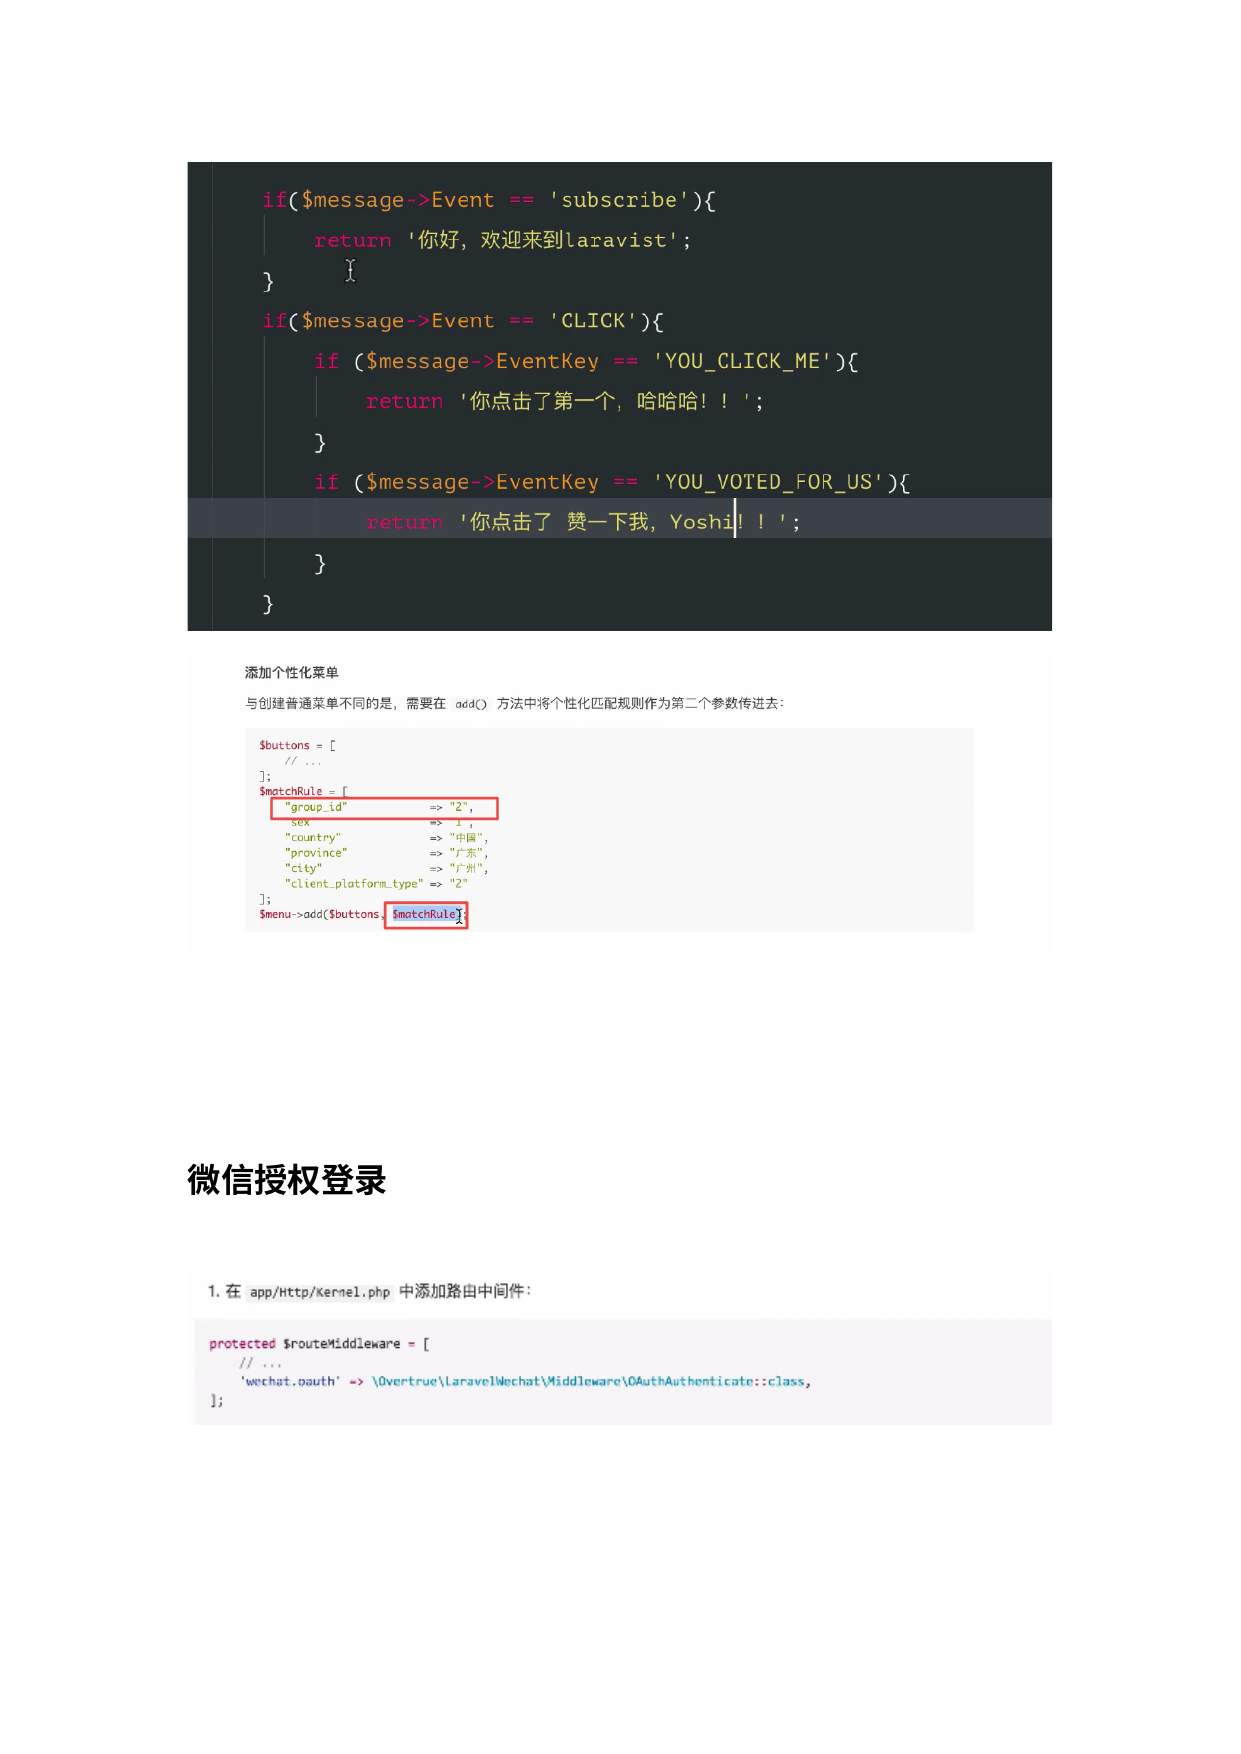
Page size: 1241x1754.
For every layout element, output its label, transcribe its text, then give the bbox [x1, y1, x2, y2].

subtitle 微信授权登录 [187, 1034, 1053, 1211]
picture [187, 649, 1053, 956]
picture [187, 162, 1053, 631]
picture [187, 1272, 1052, 1425]
